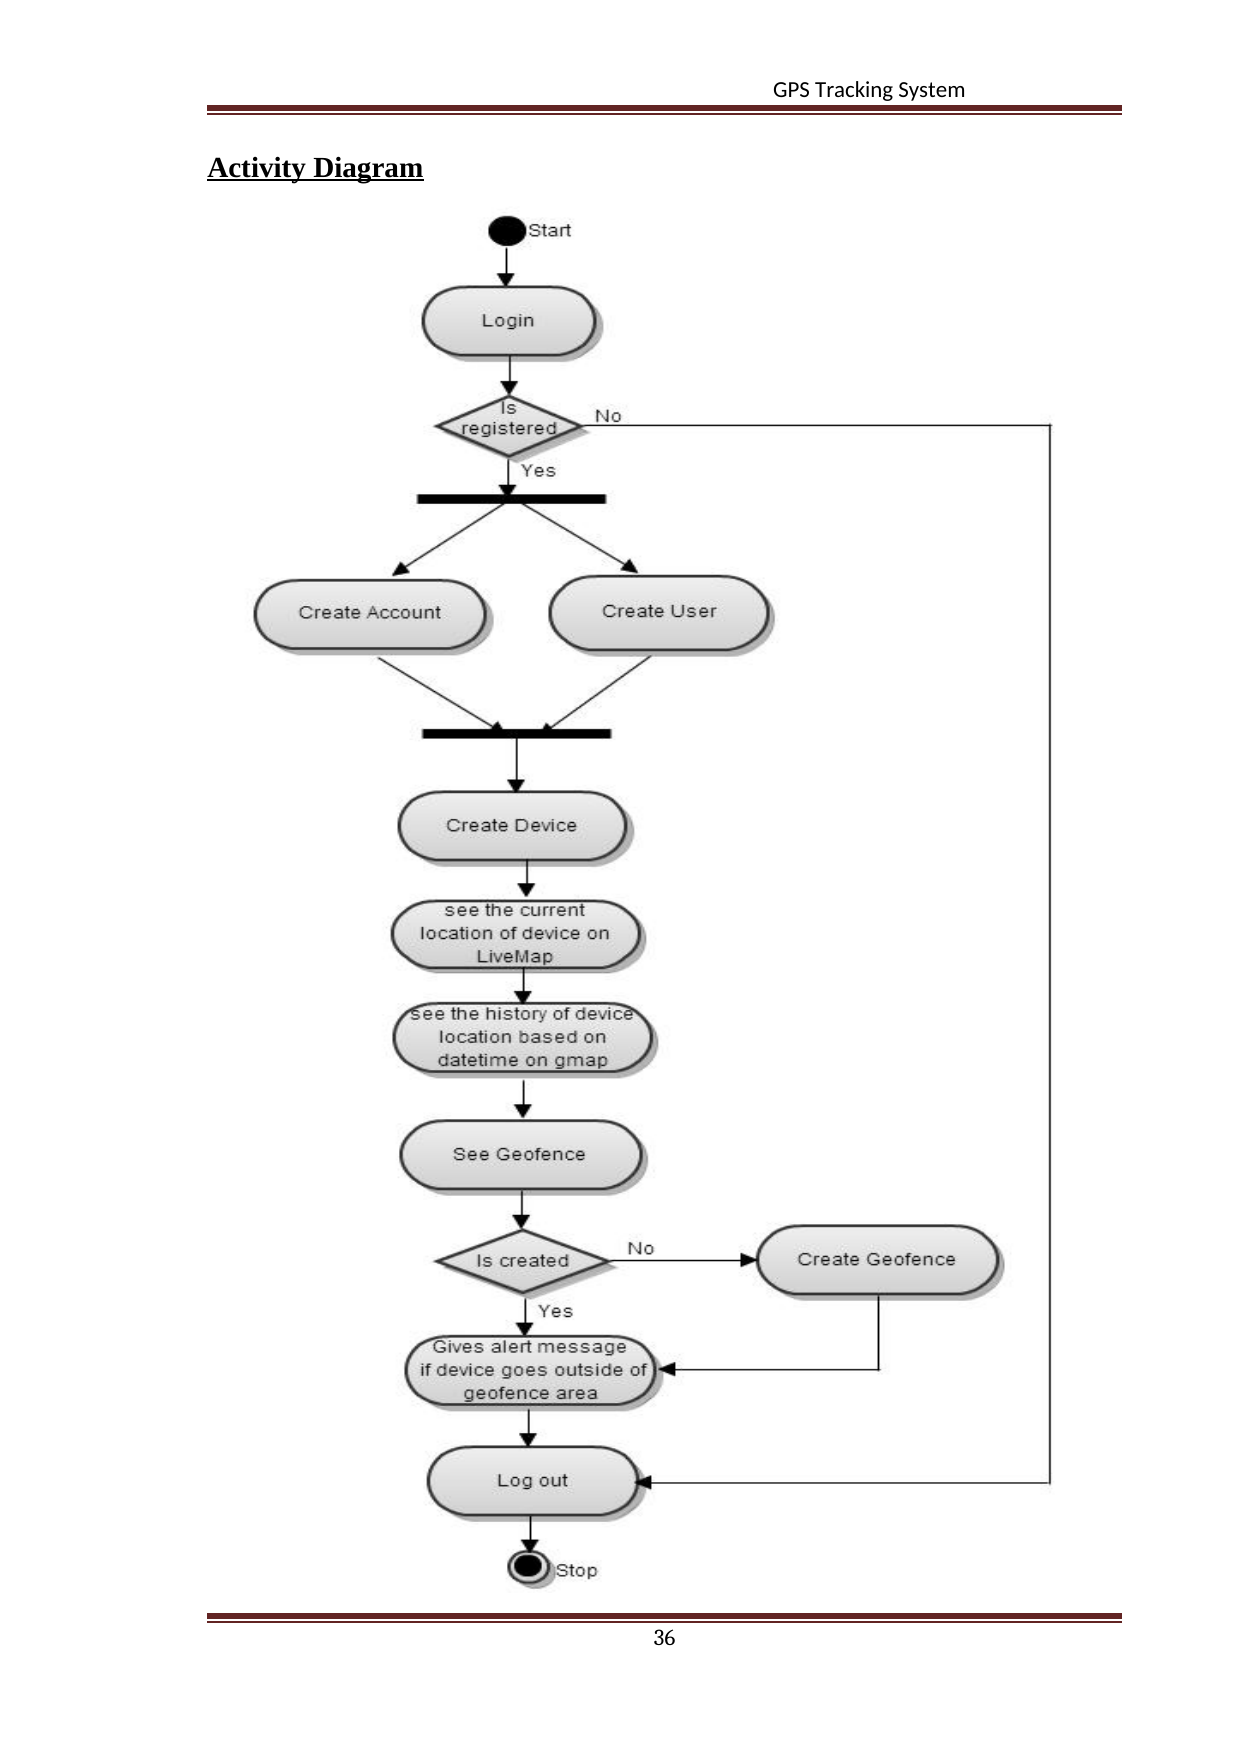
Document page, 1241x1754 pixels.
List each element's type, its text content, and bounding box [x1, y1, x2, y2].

picture [207, 197, 1082, 1593]
